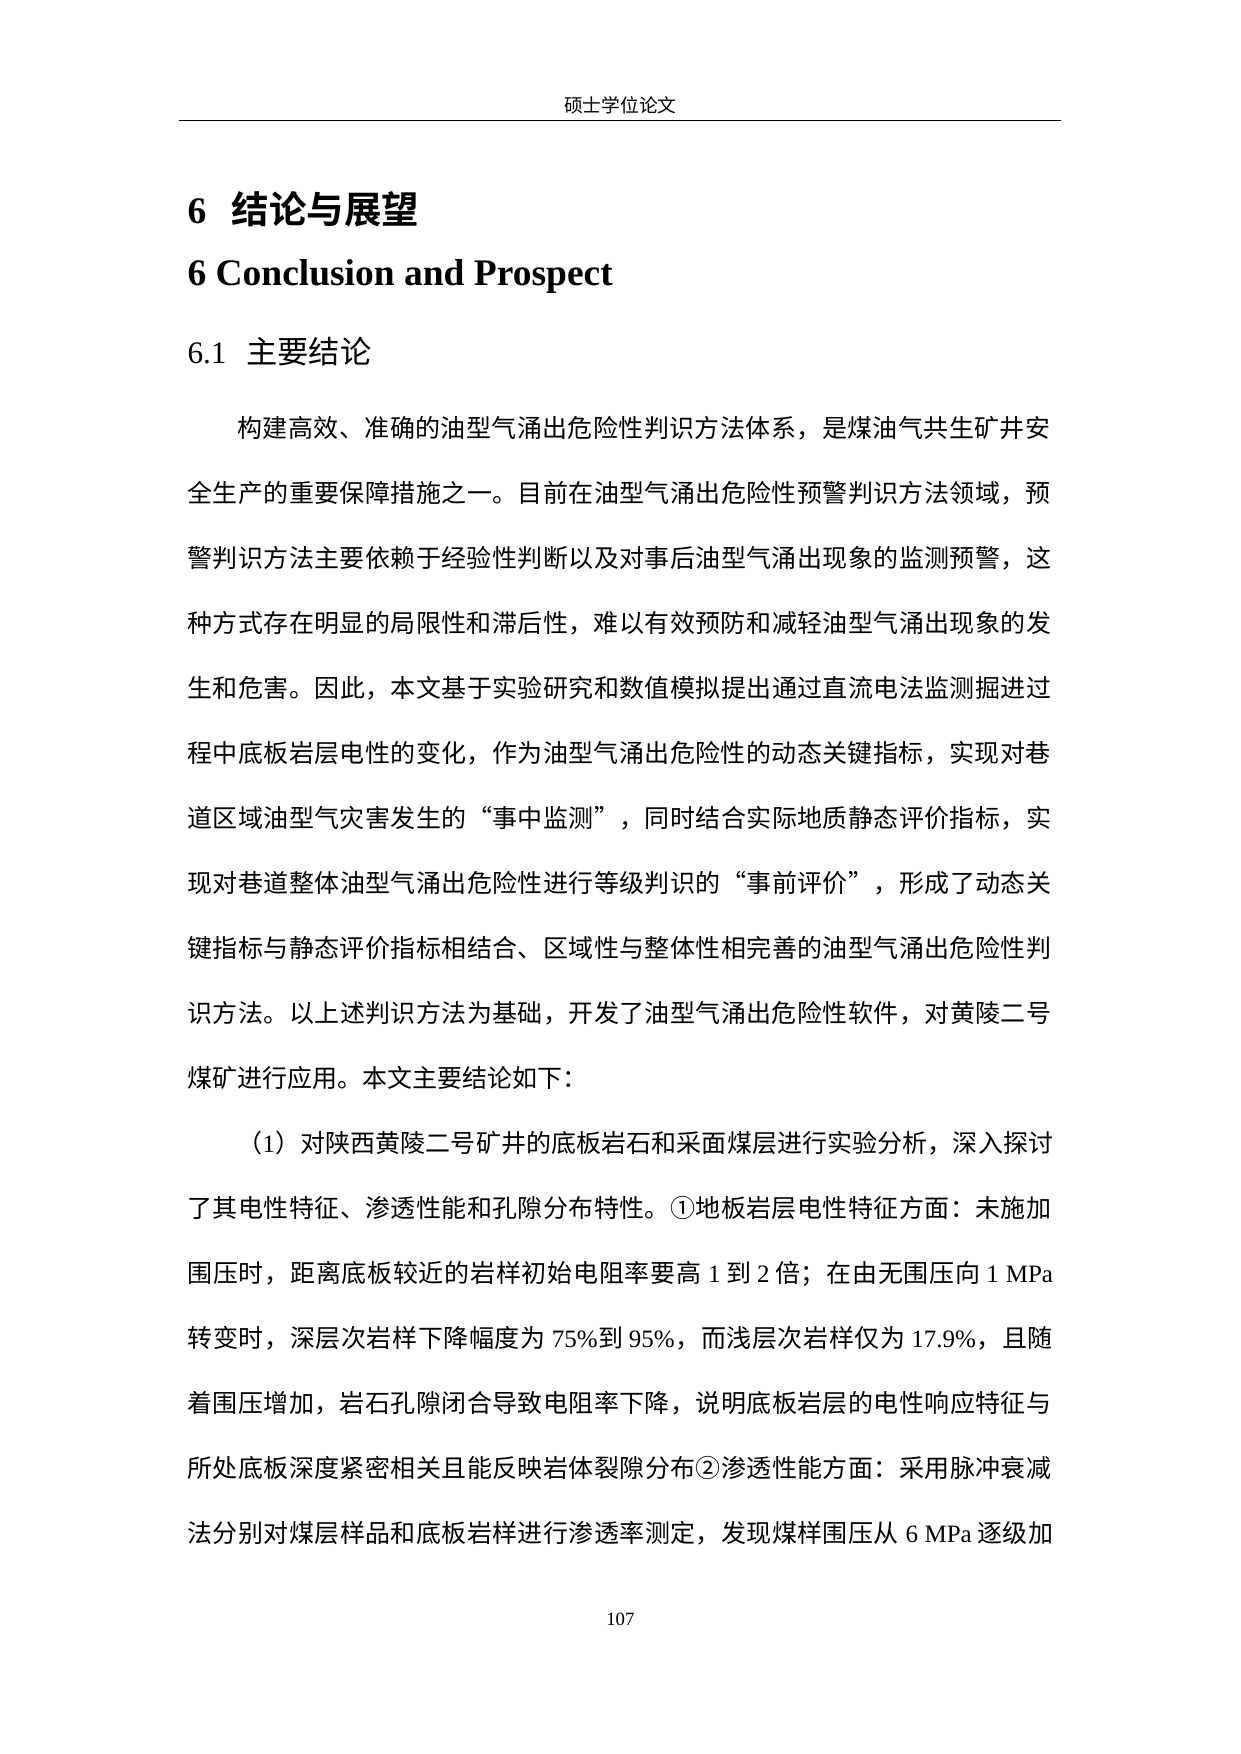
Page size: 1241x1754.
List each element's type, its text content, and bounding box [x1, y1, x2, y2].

text 构建高效、准确的油型气涌出危险性判识方法体系，是煤油气共生矿井安全生产的重要保障措施之一。目前在油型气涌出危险性预警判识方法领域，预警判识方法主要依赖于经验性判断以及对事后油型气涌出现象的监测预警，这种方式存在明显的局限性和滞后性，难以有效预防和减轻油型气涌出现象的发生和危害。因此，本文基于实验研究和数值模拟提出通过直流电法监测掘进过程中底板岩层电性的变化，作为油型气涌出危险性的动态关键指标，实现对巷道区域油型气灾害发生的“事中监测”，同时结合实际地质静态评价指标，实现对巷道整体油型气涌出危险性进行等级判识的“事前评价”，形成了动态关键指标与静态评价指标相结合、区域性与整体性相完善的油型气涌出危险性判识方法。以上述判识方法为基础，开发了油型气涌出危险性软件，对黄陵二号煤矿进行应用。本文主要结论如下： [187, 394, 1053, 1109]
text 6 Conclusion and Prospect [187, 239, 1053, 304]
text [187, 1109, 1053, 1564]
subtitle 结论与展望 [187, 174, 1053, 239]
list 主要结论 [187, 317, 1053, 382]
